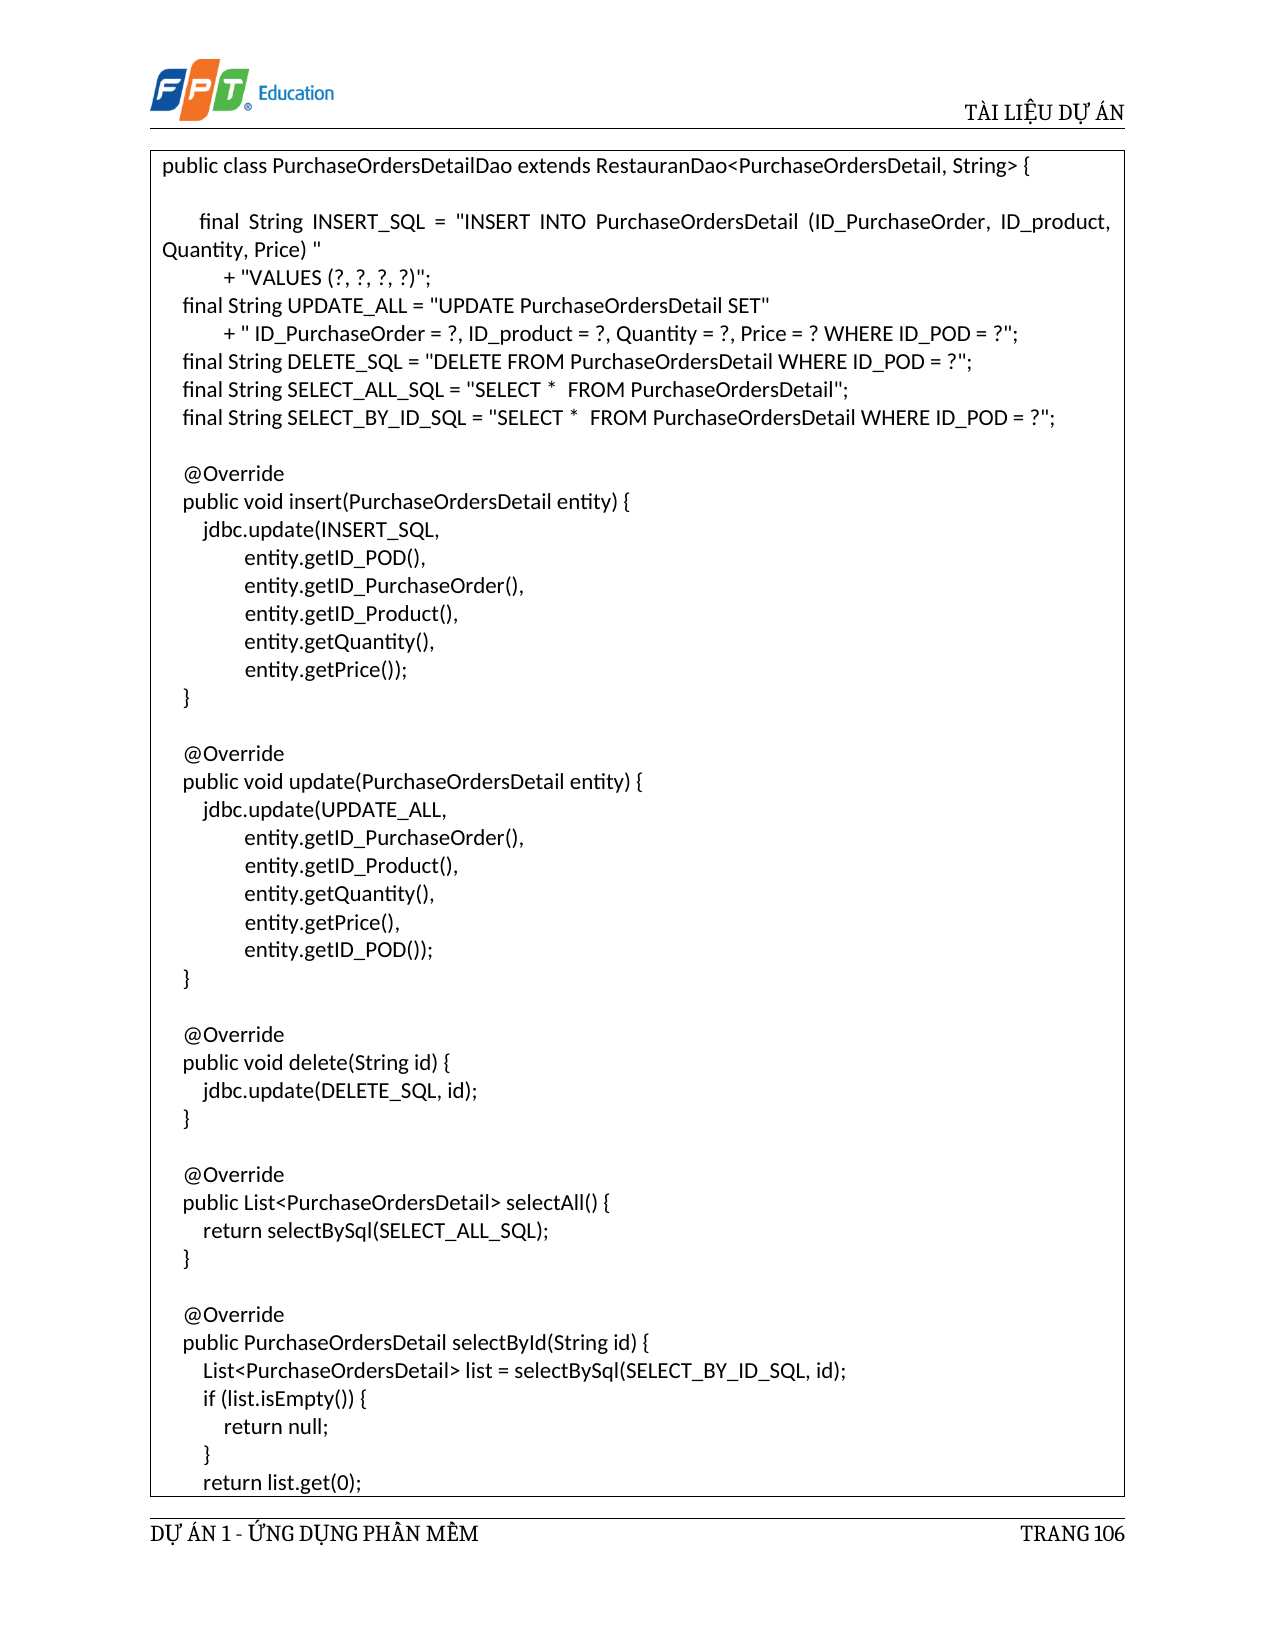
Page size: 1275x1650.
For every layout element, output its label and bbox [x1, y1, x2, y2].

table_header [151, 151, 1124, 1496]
picture [150, 59, 336, 121]
